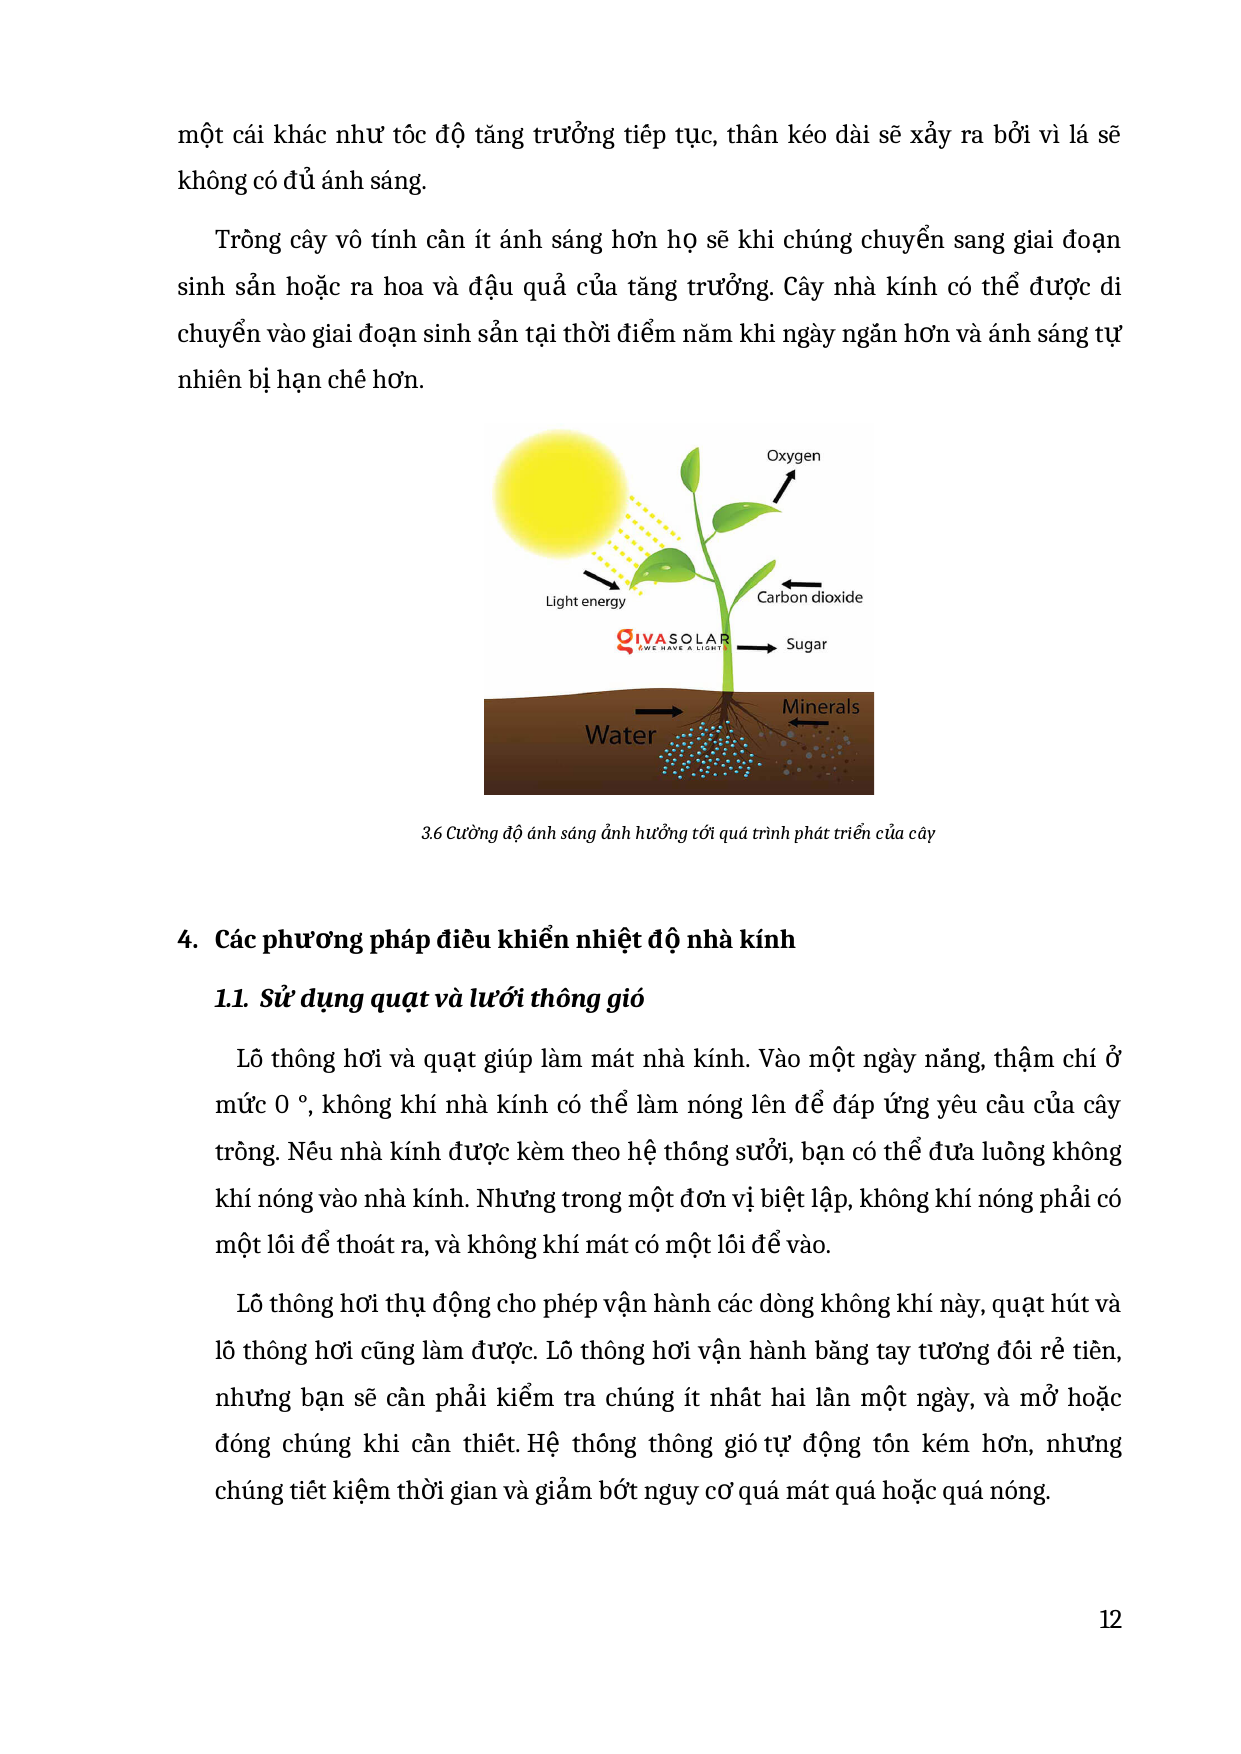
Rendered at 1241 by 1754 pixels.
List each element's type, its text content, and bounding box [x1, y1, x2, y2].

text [177, 119, 1122, 196]
subtitle Các phương pháp điều khiển nhiệt độ nhà kính [177, 924, 1122, 956]
text Lỗ thông hơi và quạt giúp làm mát nhà kính. Vào một ngày nắng, thậm chí ở mức 0 °, không khí nhà kính có thể làm nóng lên để đáp ứng yêu cầu của cây trồng. Nếu nhà kính được kèm theo hệ thống sưởi, bạn có thể đưa luồng không khí nóng vào nhà kính. Nhưng trong một đơn vị biệt lập, không khí nóng phải có một lối để thoát ra, và không khí mát có một lối để vào. [215, 1043, 1122, 1261]
text Lỗ thông hơi thụ động cho phép vận hành các dòng không khí này, quạt hút và lỗ thông hơi cũng làm được. Lỗ thông hơi vận hành bằng tay tương đối rẻ tiền, nhưng bạn sẽ cần phải kiểm tra chúng ít nhất hai lần một ngày, và mở hoặc đóng chúng khi cần thiết. Hệ thống thông gió tự động tốn kém hơn, nhưng chúng tiết kiệm thời gian và giảm bớt nguy cơ quá mát quá hoặc quá nóng. [215, 1288, 1122, 1506]
text Trồng cây vô tính cần ít ánh sáng hơn họ sẽ khi chúng chuyển sang giai đoạn sinh sản hoặc ra hoa và đậu quả của tăng trưởng. Cây nhà kính có thể được di chuyển vào giai đoạn sinh sản tại thời điểm năm khi ngày ngắn hơn và ánh sáng tự nhiên bị hạn chế hơn. [177, 224, 1122, 396]
subtitle Sử dụng quạt và lưới thông gió [215, 983, 1122, 1015]
picture [484, 423, 875, 795]
